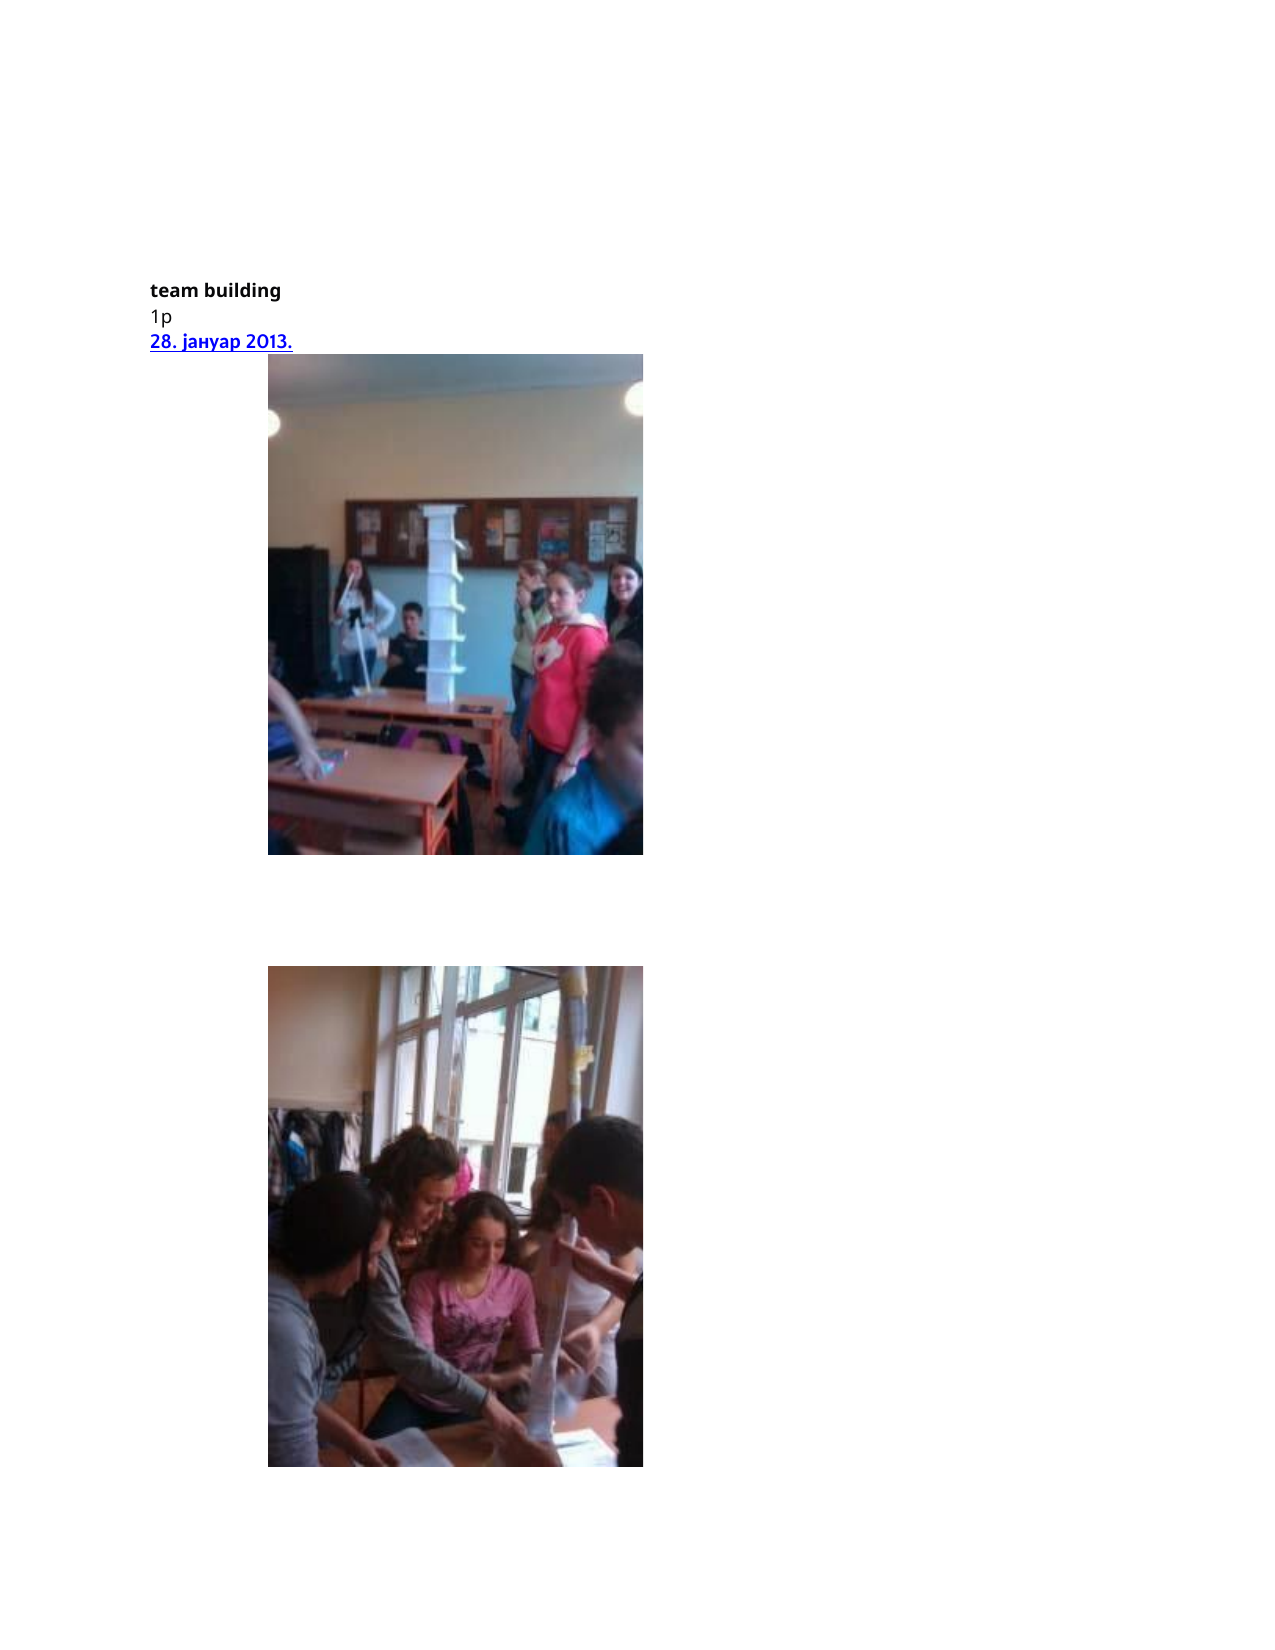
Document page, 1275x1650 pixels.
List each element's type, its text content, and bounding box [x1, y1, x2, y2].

text 1p [150, 303, 1125, 329]
picture [268, 354, 644, 855]
picture [533, 847, 540, 855]
text team building [150, 278, 1125, 303]
text 28. јануар 2013. [241, 329, 1125, 354]
picture [268, 966, 644, 1467]
